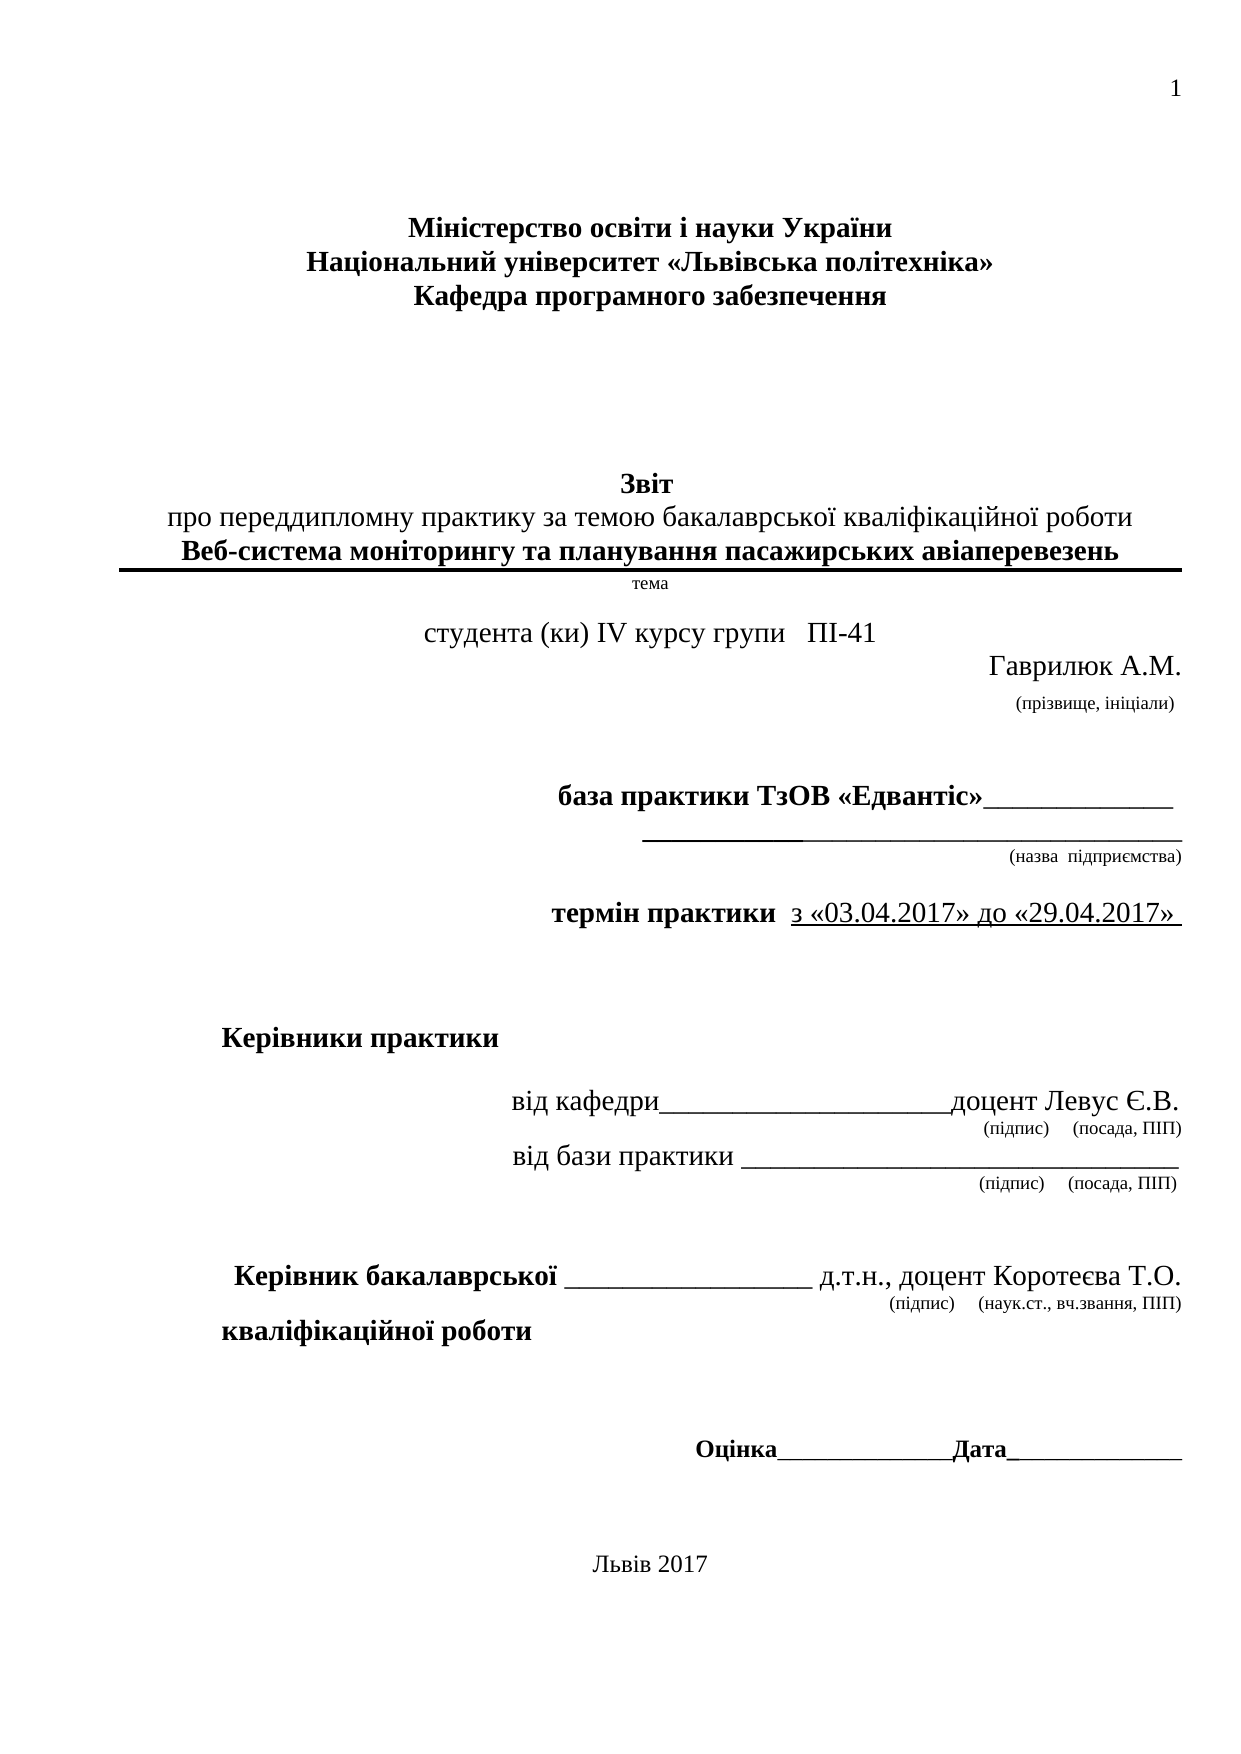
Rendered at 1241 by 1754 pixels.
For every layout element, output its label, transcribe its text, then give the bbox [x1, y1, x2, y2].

text термін практики з «03.04.2017» до «29.04.2017» [118, 895, 1182, 991]
text база практики ТзОВ «Едвантіс»_____________ [118, 778, 1182, 811]
text Міністерство освіти і науки України [118, 211, 1182, 244]
text тема [118, 572, 1182, 593]
text кваліфікаційної роботи [192, 1313, 1182, 1347]
text (підпис) (посада, ПІП) [118, 1117, 1182, 1138]
text від бази практики ______________________________ [118, 1138, 1182, 1172]
text Гаврилюк А.М. [118, 648, 1182, 682]
text (підпис) (наук.ст., вч.звання, ПІП) [118, 1292, 1182, 1313]
text (назва підприємства) [118, 845, 1182, 866]
text Львів 2017 [118, 1549, 1182, 1578]
text Національний університет «Львівська політехніка» [118, 244, 1182, 278]
text Оцінка______________Дата______________ [118, 1434, 1182, 1462]
text Керівники практики [118, 1020, 1182, 1054]
text від кафедри____________________доцент Левус Є.В. [118, 1083, 1182, 1117]
text Керівник бакалаврської _________________ д.т.н., доцент Коротеєва Т.О. [118, 1258, 1182, 1292]
text Кафедра програмного забезпечення [118, 278, 1182, 311]
text Веб-система моніторингу та планування пасажирських авіаперевезень [118, 533, 1182, 572]
text студента (ки) IV курсу групи ПІ-41 [118, 615, 1182, 648]
text (підпис) (посада, ПІП) [118, 1172, 1182, 1236]
text _____________________________________ [118, 811, 1182, 845]
text Звіт про переддипломну практику за темою бакалаврської кваліфікаційної роботи [118, 466, 1182, 533]
text (прізвище, ініціали) [118, 682, 1182, 744]
